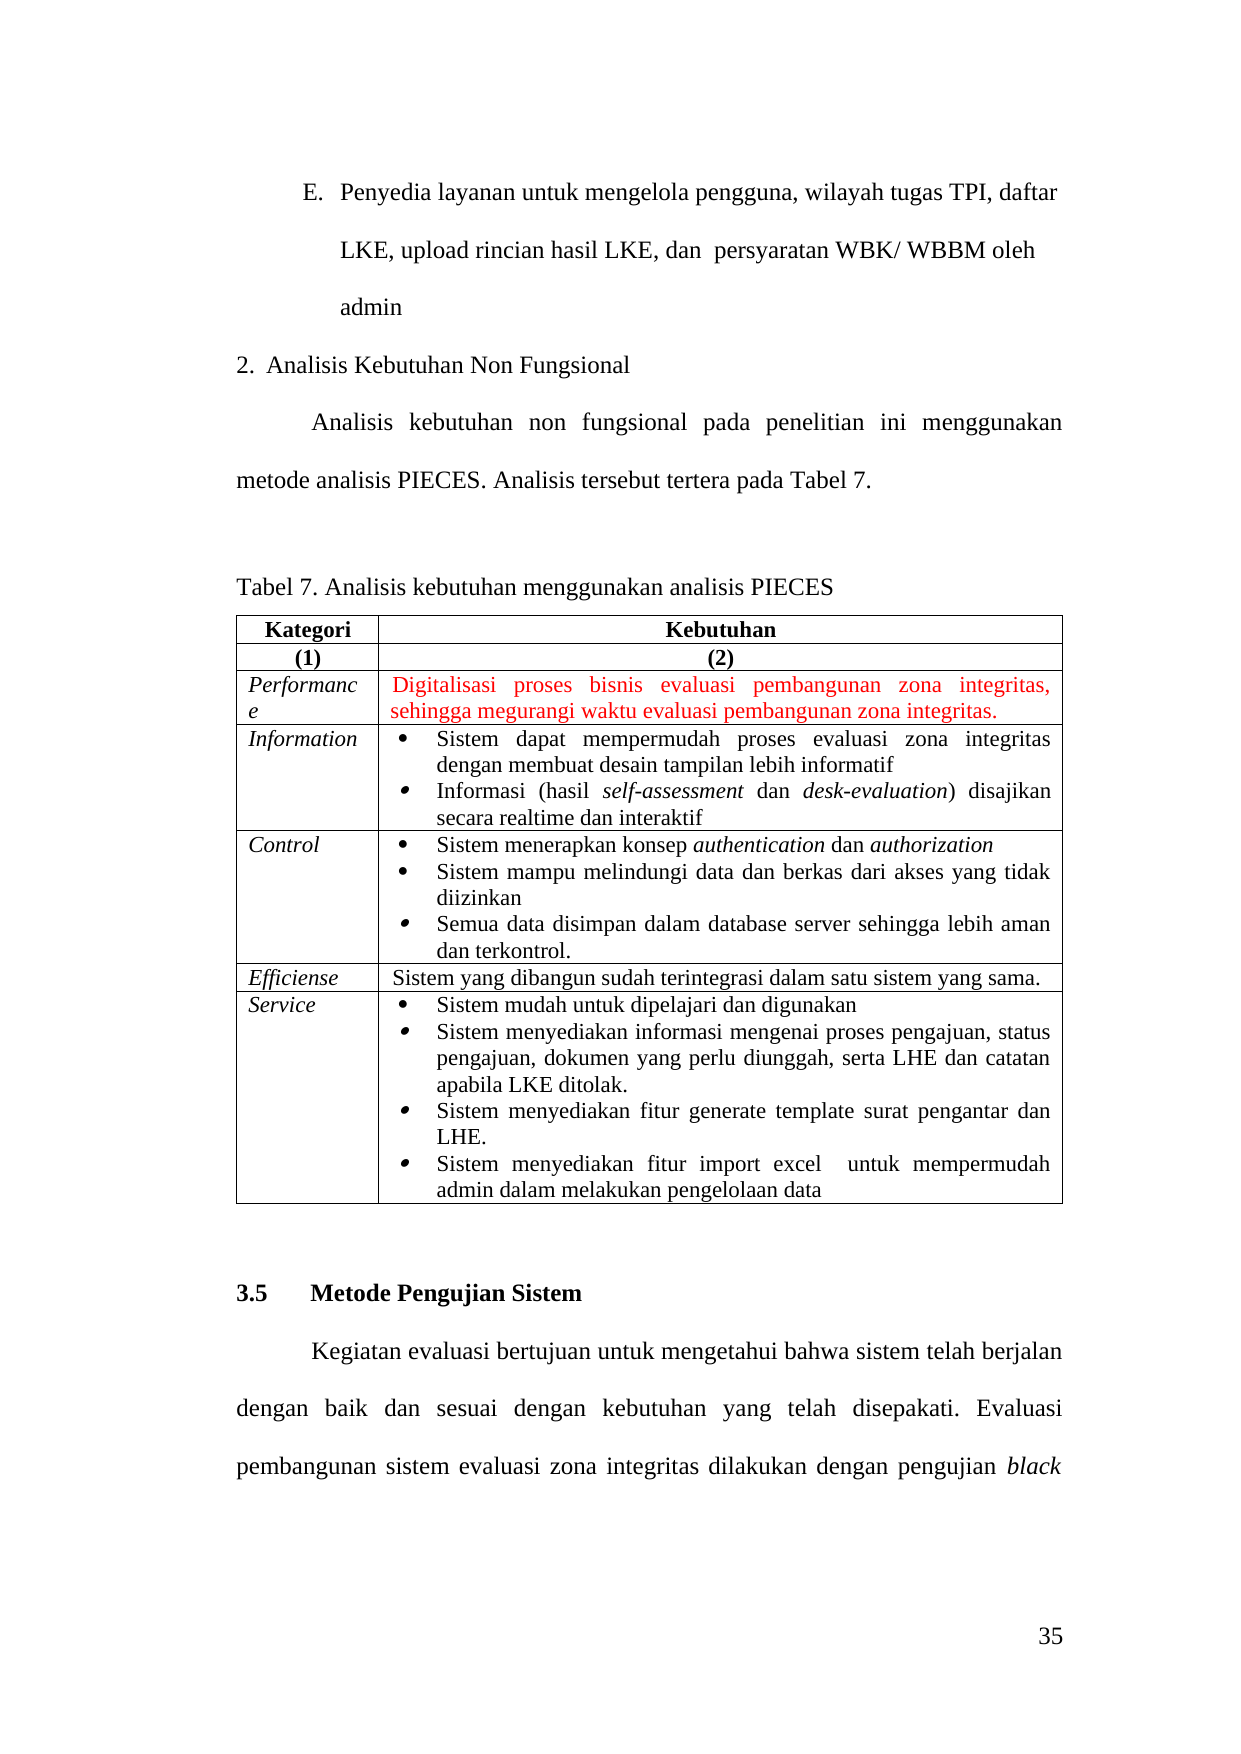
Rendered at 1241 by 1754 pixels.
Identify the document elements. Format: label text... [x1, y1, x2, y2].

table_cell Sistem yang dibangun sudah terintegrasi dalam satu sistem yang sama. [379, 964, 1062, 991]
table_cell Information [237, 725, 378, 830]
table_cell Sistem dapat mempermudah proses evaluasi zona integritas dengan membuat desain tampilan lebih informatif Informasi (hasil self-assessment dan desk-evaluation) disajikan secara realtime dan interaktif [379, 725, 1062, 830]
table_cell Digitalisasi proses bisnis evaluasi pembangunan zona integritas, sehingga megurangi waktu evaluasi pembangunan zona integritas. [379, 671, 1062, 724]
list Penyedia layanan untuk mengelola pengguna, wilayah tugas TPI, daftar LKE, upload rincian hasil LKE, dan persyaratan WBK/ WBBM oleh admin [302, 177, 1063, 321]
table_cell (2) [379, 644, 1062, 670]
table_header Kategori [237, 616, 378, 643]
table_cell Sistem menerapkan konsep authentication dan authorization Sistem mampu melindungi data dan berkas dari akses yang tidak diizinkan Semua data disimpan dalam database server sehingga lebih aman dan terkontrol. [379, 831, 1062, 963]
table_cell Sistem mudah untuk dipelajari dan digunakan Sistem menyediakan informasi mengenai proses pengajuan, status pengajuan, dokumen yang perlu diunggah, serta LHE dan catatan apabila LKE ditolak. Sistem menyediakan fitur generate template surat pengantar dan LHE. Sistem menyediakan fitur import excel untuk mempermudah admin dalam melakukan pengelolaan data [379, 992, 1062, 1202]
table_cell (1) [237, 644, 378, 670]
text Tabel 7. Analisis kebutuhan menggunakan analisis PIECES [236, 572, 1063, 601]
table_cell Efficiense [237, 964, 378, 991]
table_cell Control [237, 831, 378, 963]
subtitle Metode Pengujian Sistem [236, 1278, 1063, 1307]
table_cell Performance [237, 671, 378, 724]
list Analisis Kebutuhan Non Fungsional [236, 350, 1063, 378]
table_header Kebutuhan [379, 616, 1062, 643]
table_cell Service [237, 992, 378, 1202]
text Analisis kebutuhan non fungsional pada penelitian ini menggunakan metode analisis PIECES. Analisis tersebut tertera pada Tabel 7. [236, 407, 1063, 493]
